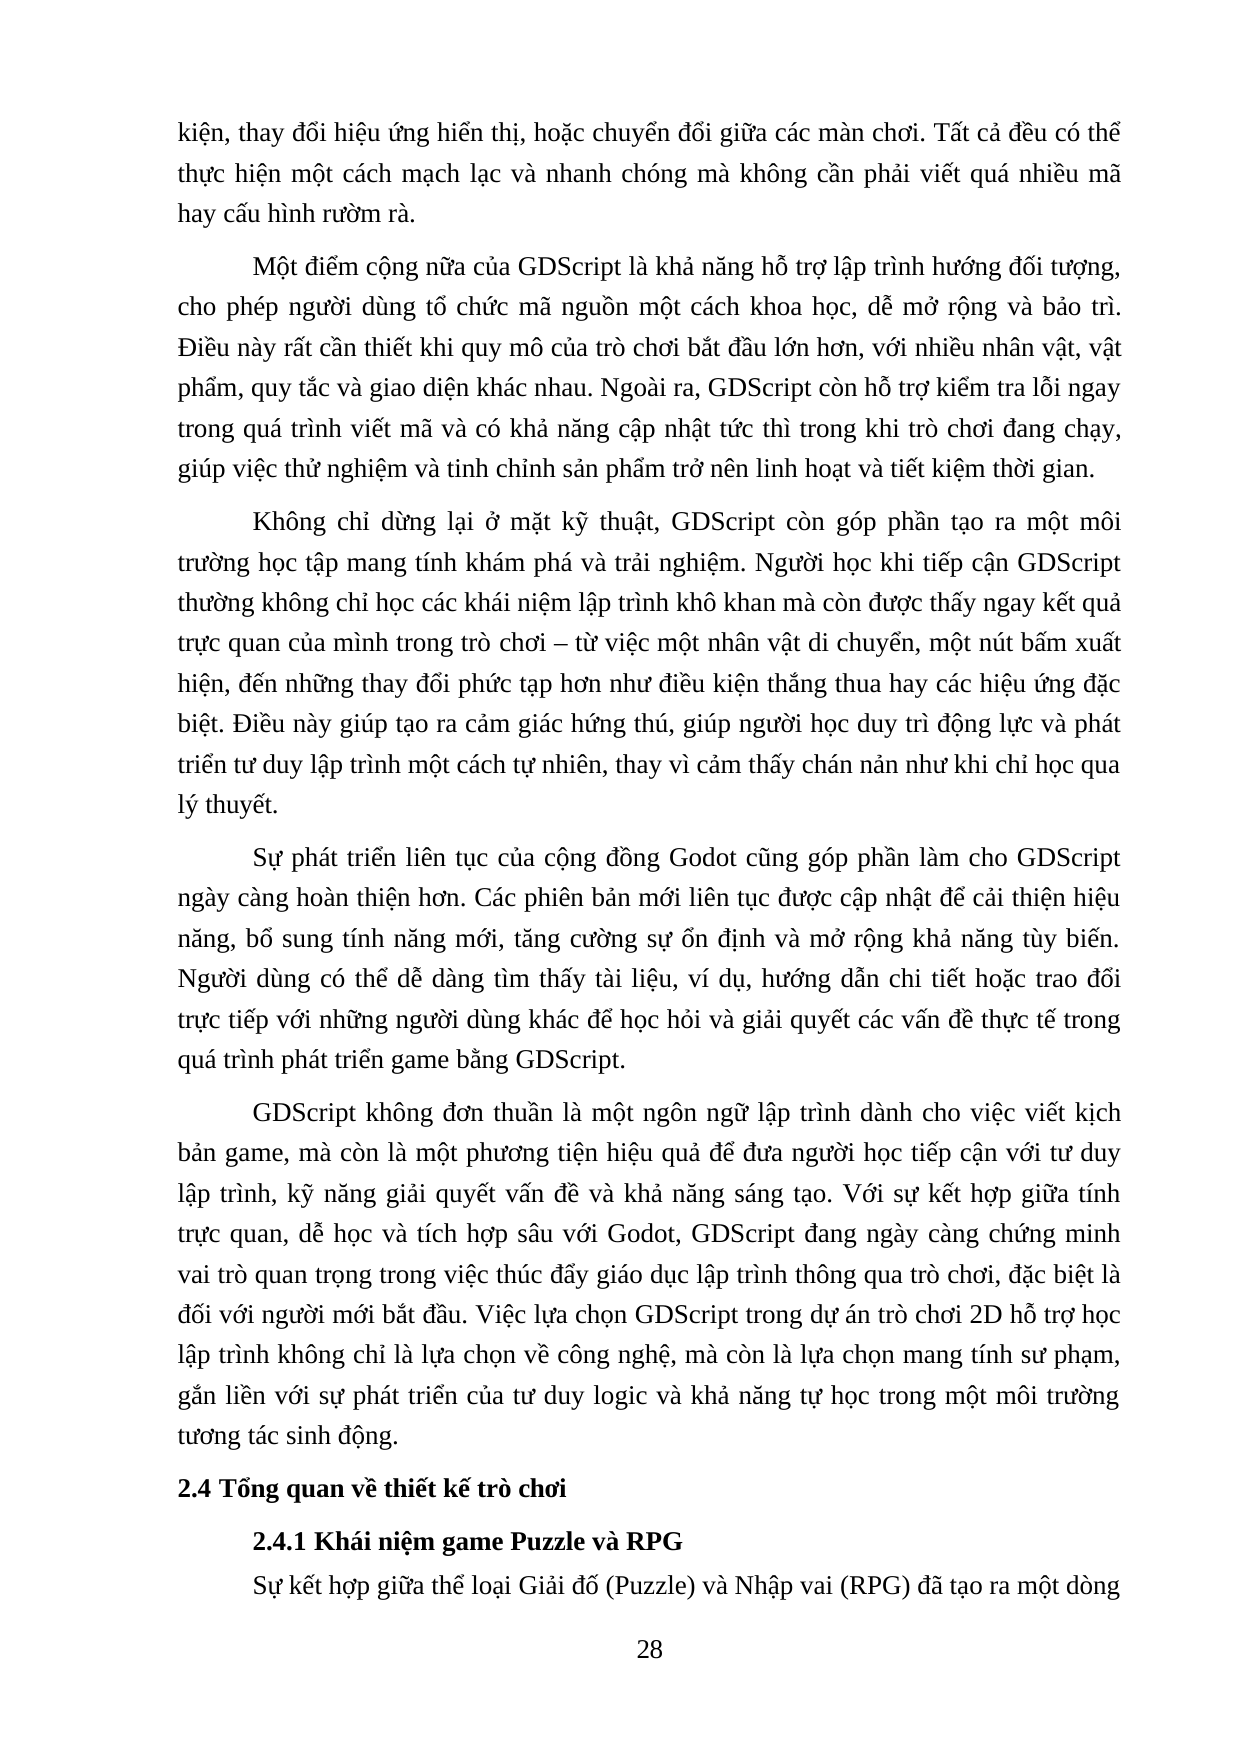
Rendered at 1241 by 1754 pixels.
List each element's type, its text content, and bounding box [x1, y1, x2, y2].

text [177, 1569, 1123, 1600]
text Một điểm cộng nữa của GDScript là khả năng hỗ trợ lập trình hướng đối tượng, cho phép người dùng tổ chức mã nguồn một cách khoa học, dễ mở rộng và bảo trì. Điều này rất cần thiết khi quy mô của trò chơi bắt đầu lớn hơn, với nhiều nhân vật, vật phẩm, quy tắc và giao diện khác nhau. Ngoài ra, GDScript còn hỗ trợ kiểm tra lỗi ngay trong quá trình viết mã và có khả năng cập nhật tức thì trong khi trò chơi đang chạy, giúp việc thử nghiệm và tinh chỉnh sản phẩm trở nên linh hoạt và tiết kiệm thời gian. [177, 250, 1122, 483]
subtitle Khái niệm game Puzzle và RPG [252, 1526, 1166, 1557]
text Sự phát triển liên tục của cộng đồng Godot cũng góp phần làm cho GDScript ngày càng hoàn thiện hơn. Các phiên bản mới liên tục được cập nhật để cải thiện hiệu năng, bổ sung tính năng mới, tăng cường sự ổn định và mở rộng khả năng tùy biến. Người dùng có thể dễ dàng tìm thấy tài liệu, ví dụ, hướng dẫn chi tiết hoặc trao đổi trực tiếp với những người dùng khác để học hỏi và giải quyết các vấn đề thực tế trong quá trình phát triển game bằng GDScript. [177, 841, 1122, 1074]
text kiện, thay đổi hiệu ứng hiển thị, hoặc chuyển đổi giữa các màn chơi. Tất cả đều có thể thực hiện một cách mạch lạc và nhanh chóng mà không cần phải viết quá nhiều mã hay cấu hình rườm rà. [177, 116, 1122, 228]
subtitle Tổng quan về thiết kế trò chơi [177, 1472, 1166, 1504]
text Không chỉ dừng lại ở mặt kỹ thuật, GDScript còn góp phần tạo ra một môi trường học tập mang tính khám phá và trải nghiệm. Người học khi tiếp cận GDScript thường không chỉ học các khái niệm lập trình khô khan mà còn được thấy ngay kết quả trực quan của mình trong trò chơi – từ việc một nhân vật di chuyển, một nút bấm xuất hiện, đến những thay đổi phức tạp hơn như điều kiện thắng thua hay các hiệu ứng đặc biệt. Điều này giúp tạo ra cảm giác hứng thú, giúp người học duy trì động lực và phát triển tư duy lập trình một cách tự nhiên, thay vì cảm thấy chán nản như khi chỉ học qua lý thuyết. [177, 505, 1122, 819]
text GDScript không đơn thuần là một ngôn ngữ lập trình dành cho việc viết kịch bản game, mà còn là một phương tiện hiệu quả để đưa người học tiếp cận với tư duy lập trình, kỹ năng giải quyết vấn đề và khả năng sáng tạo. Với sự kết hợp giữa tính trực quan, dễ học và tích hợp sâu với Godot, GDScript đang ngày càng chứng minh vai trò quan trọng trong việc thúc đẩy giáo dục lập trình thông qua trò chơi, đặc biệt là đối với người mới bắt đầu. Việc lựa chọn GDScript trong dự án trò chơi 2D hỗ trợ học lập trình không chỉ là lựa chọn về công nghệ, mà còn là lựa chọn mang tính sư phạm, gắn liền với sự phát triển của tư duy logic và khả năng tự học trong một môi trường tương tác sinh động. [177, 1096, 1122, 1451]
